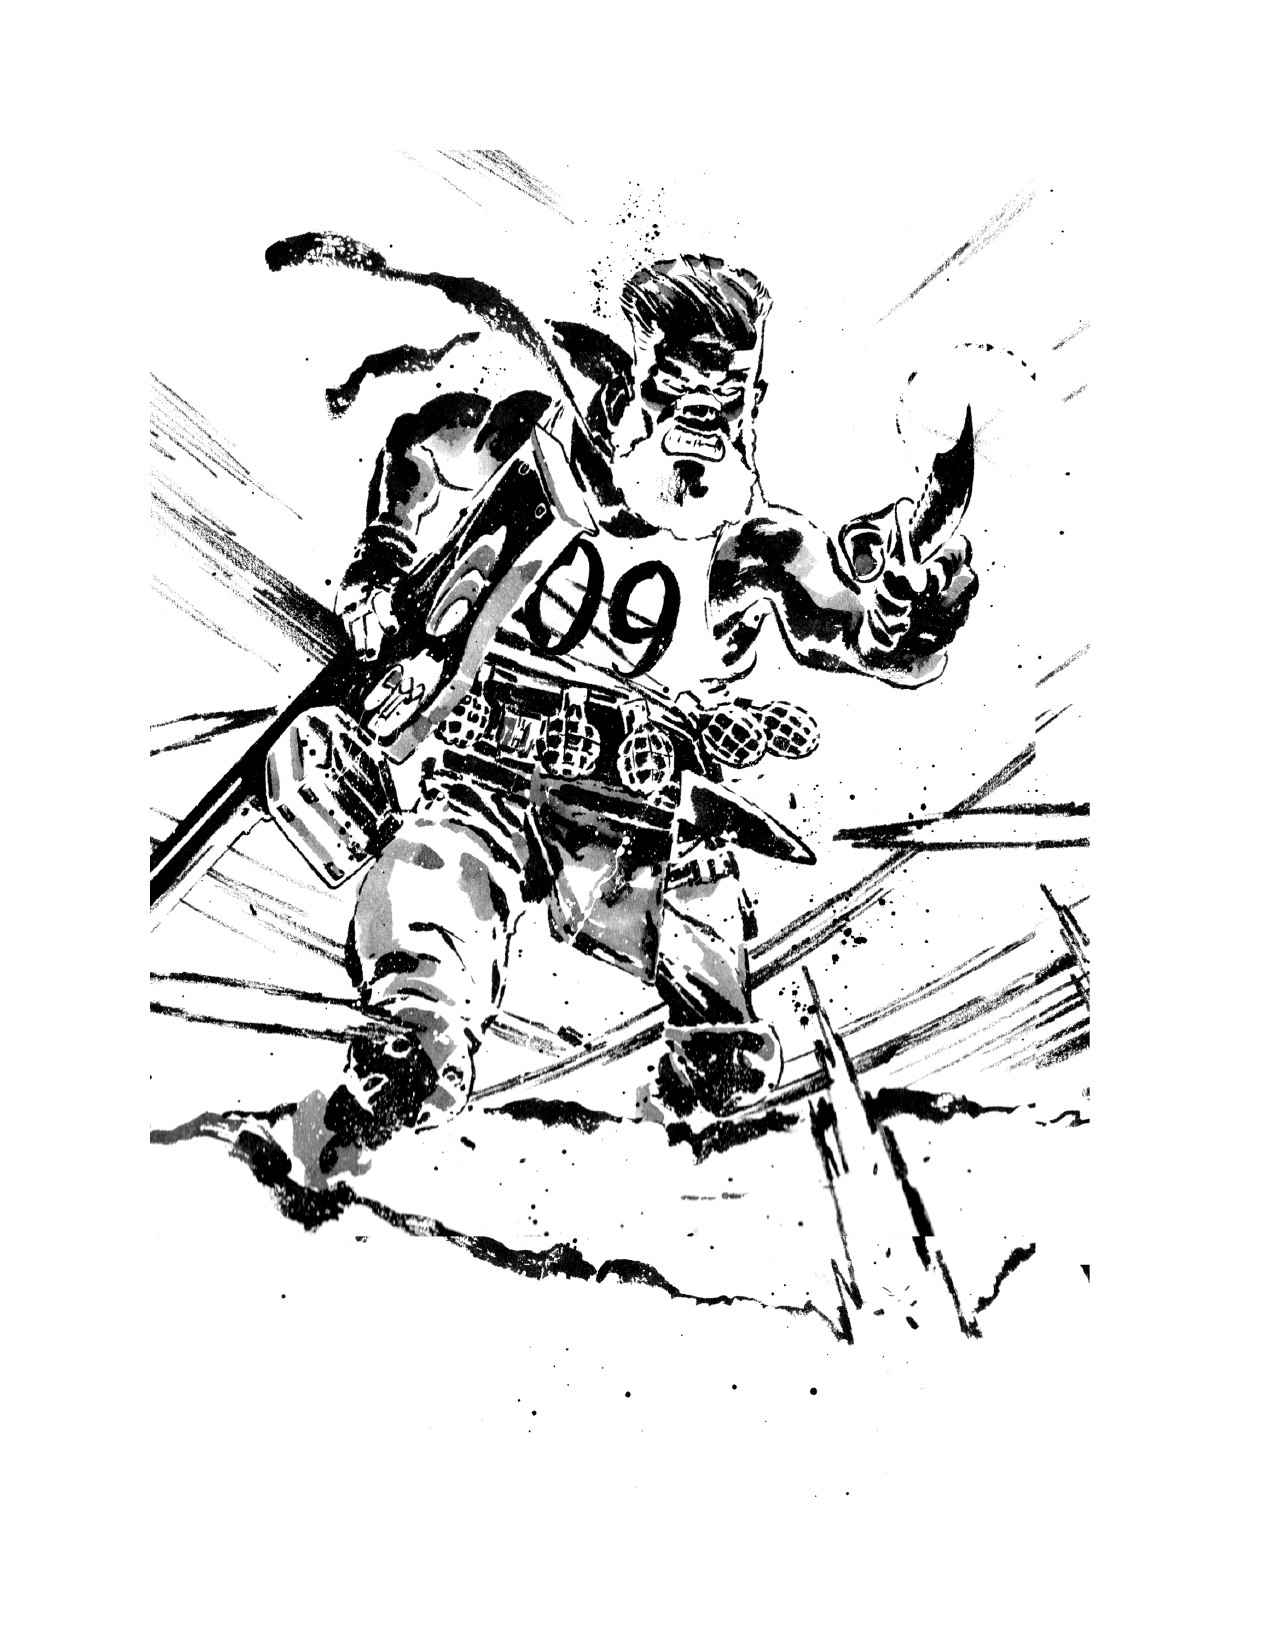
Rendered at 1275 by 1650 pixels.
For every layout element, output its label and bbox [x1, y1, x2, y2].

picture [150, 150, 1090, 1500]
